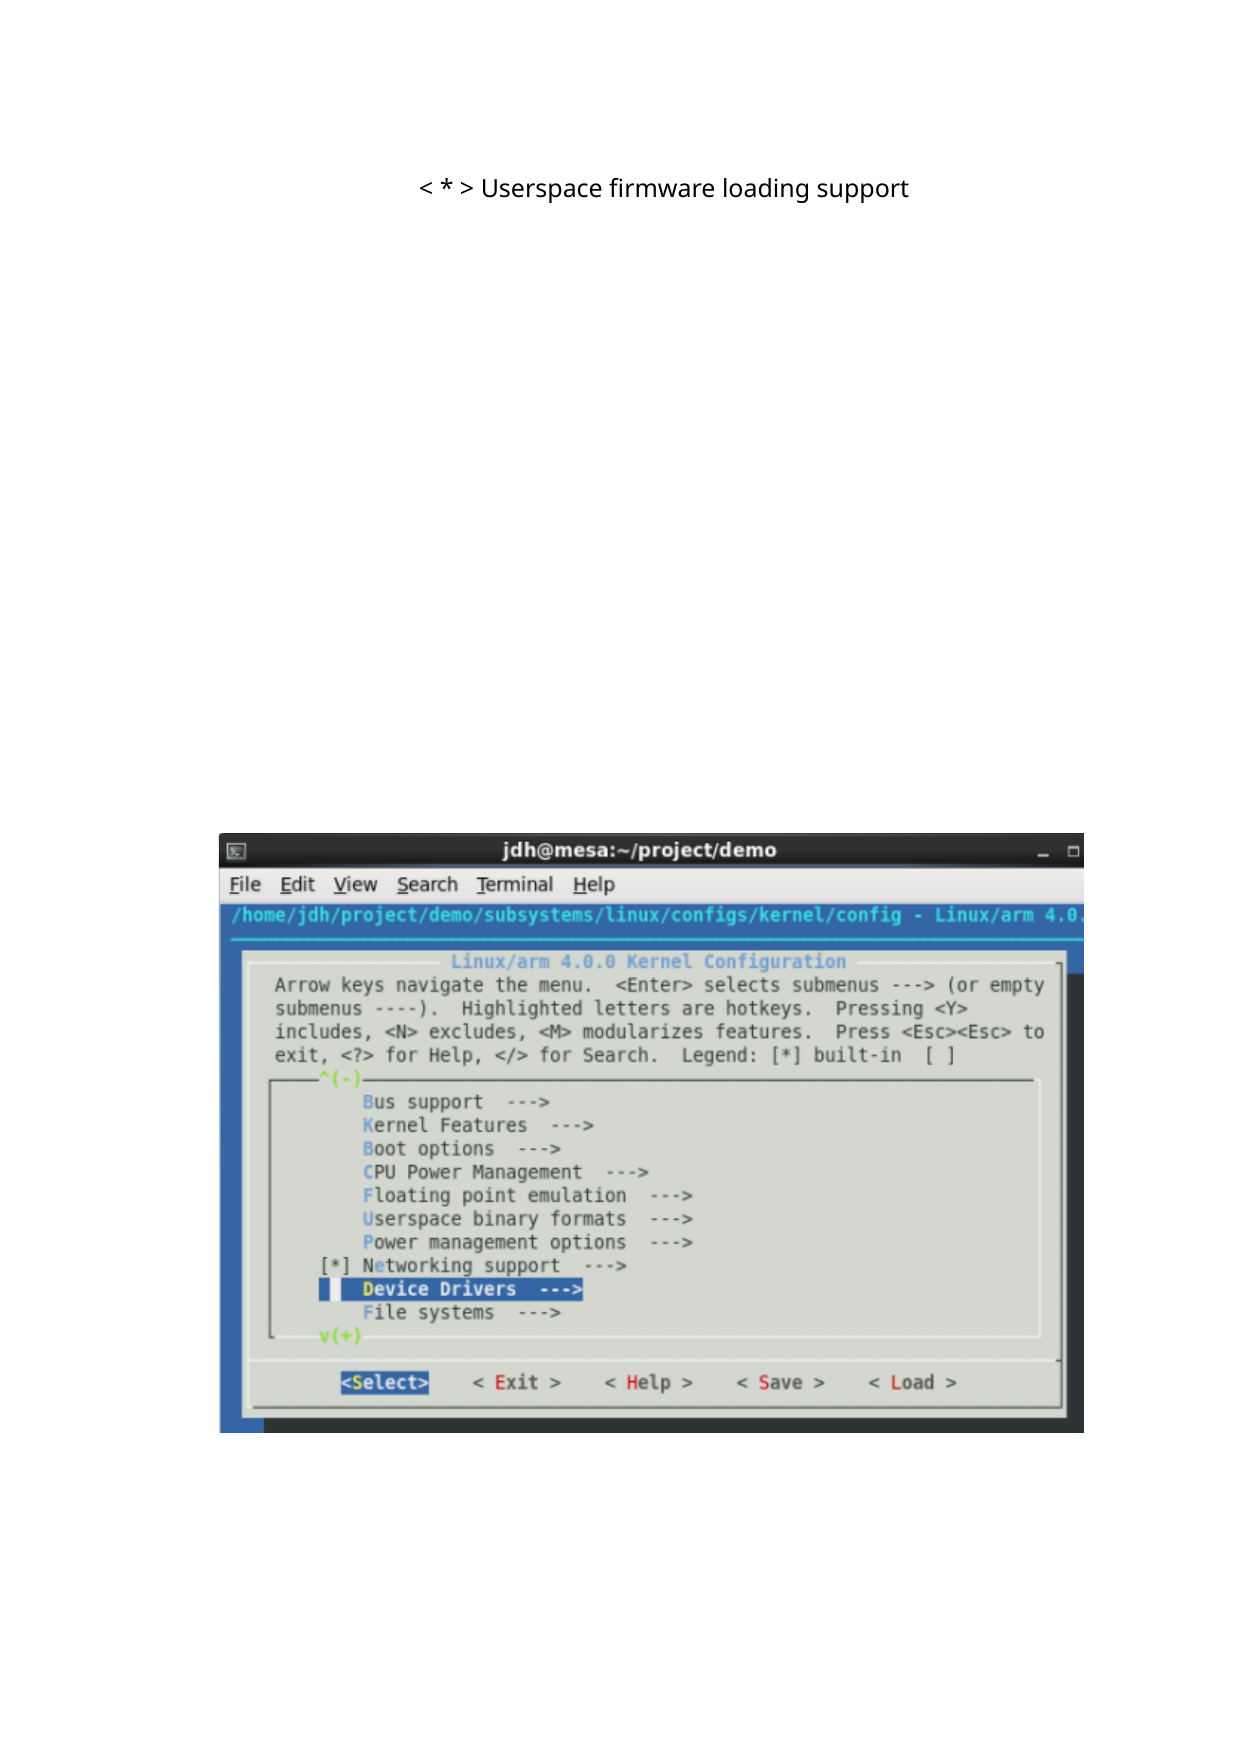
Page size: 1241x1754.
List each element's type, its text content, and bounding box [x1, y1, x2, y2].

list < * > Userspace firmware loading support [394, 156, 1053, 221]
picture [218, 833, 1084, 1433]
